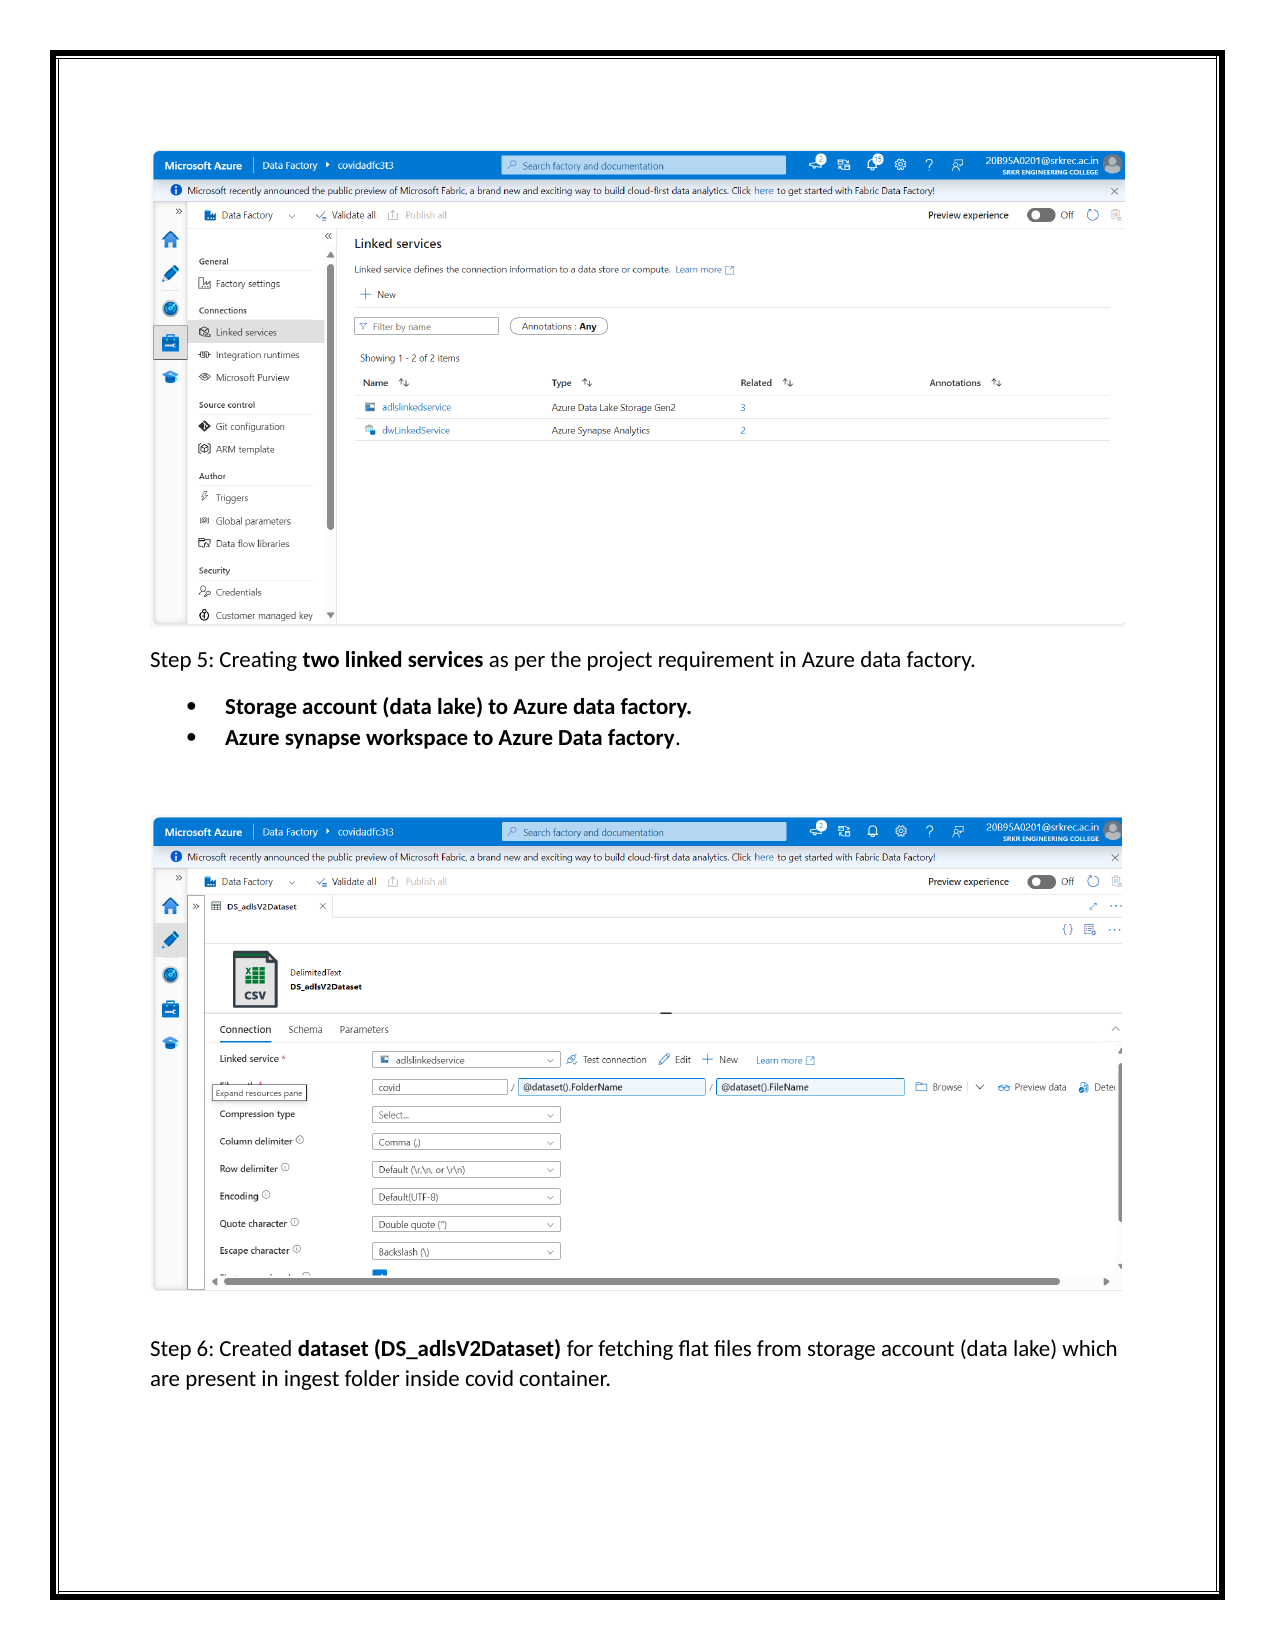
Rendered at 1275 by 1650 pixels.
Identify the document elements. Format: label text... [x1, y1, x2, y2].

picture [150, 150, 1125, 627]
list Azure synapse workspace to Azure Data factory. [187, 723, 1125, 751]
text Step 5: Creating two linked services as per the project requirement in Azure data factory. [150, 646, 1125, 673]
list Storage account (data lake) to Azure data factory. [187, 692, 1125, 720]
picture [150, 815, 1122, 1291]
